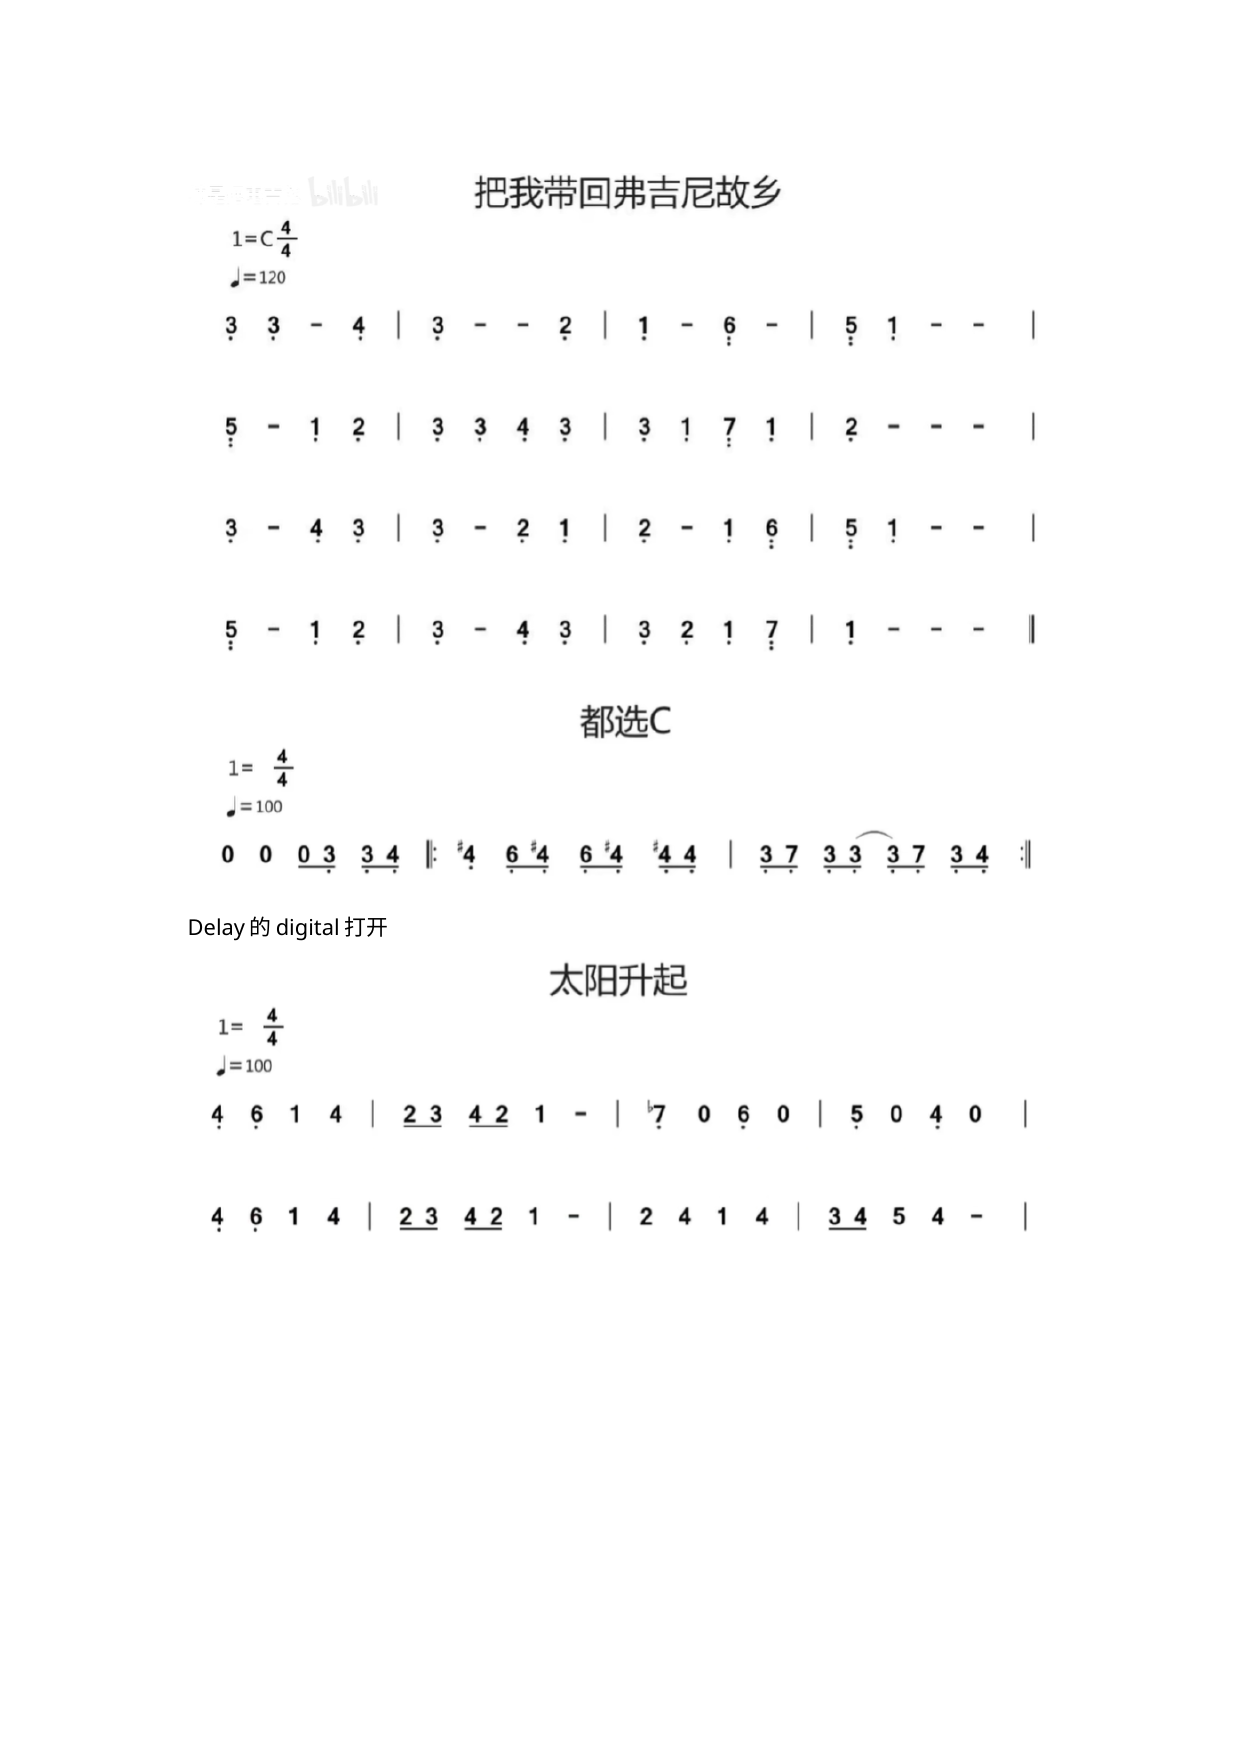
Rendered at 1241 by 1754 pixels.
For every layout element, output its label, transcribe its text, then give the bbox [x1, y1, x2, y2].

picture [187, 950, 1053, 1259]
text Delay的digital打开 [187, 909, 1053, 942]
picture [187, 173, 1053, 670]
picture [187, 682, 1053, 902]
